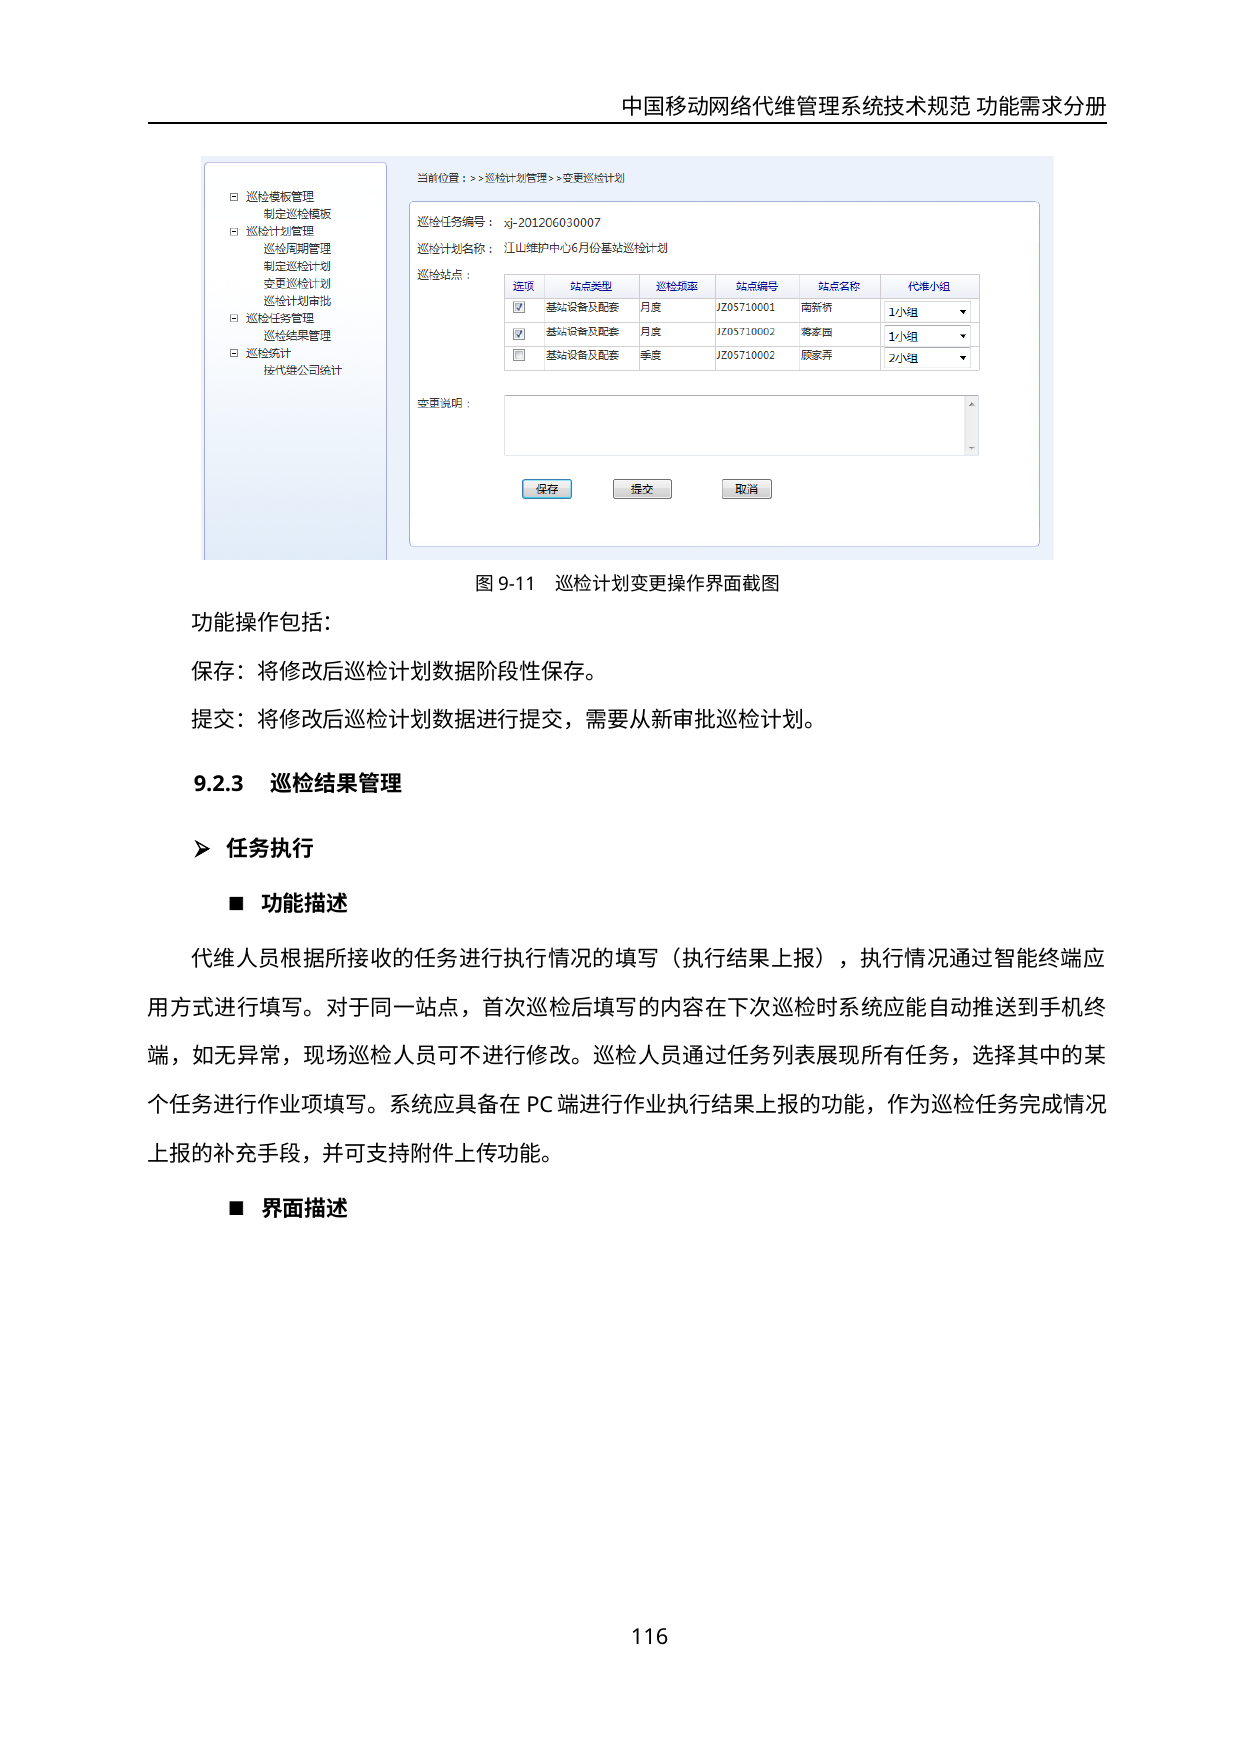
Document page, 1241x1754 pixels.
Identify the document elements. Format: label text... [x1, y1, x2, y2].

list 巡检结果管理 [193, 766, 1107, 799]
list 功能描述 [228, 886, 1107, 918]
text 保存：将修改后巡检计划数据阶段性保存。 [148, 653, 1107, 686]
text 提交：将修改后巡检计划数据进行提交，需要从新审批巡检计划。 [148, 702, 1107, 734]
text 功能操作包括： [148, 605, 1107, 637]
text 代维人员根据所接收的任务进行执行情况的填写（执行结果上报），执行情况通过智能终端应用方式进行填写。对于同一站点，首次巡检后填写的内容在下次巡检时系统应能自动推送到手机终端，如无异常，现场巡检人员可不进行修改。巡检人员通过任务列表展现所有任务，选择其中的某个任务进行作业项填写。系统应具备在PC端进行作业执行结果上报的功能，作为巡检任务完成情况上报的补充手段，并可支持附件上传功能。 [148, 940, 1107, 1168]
list 界面描述 [228, 1190, 1107, 1223]
picture [201, 156, 1054, 560]
list 任务执行 [193, 831, 1107, 863]
